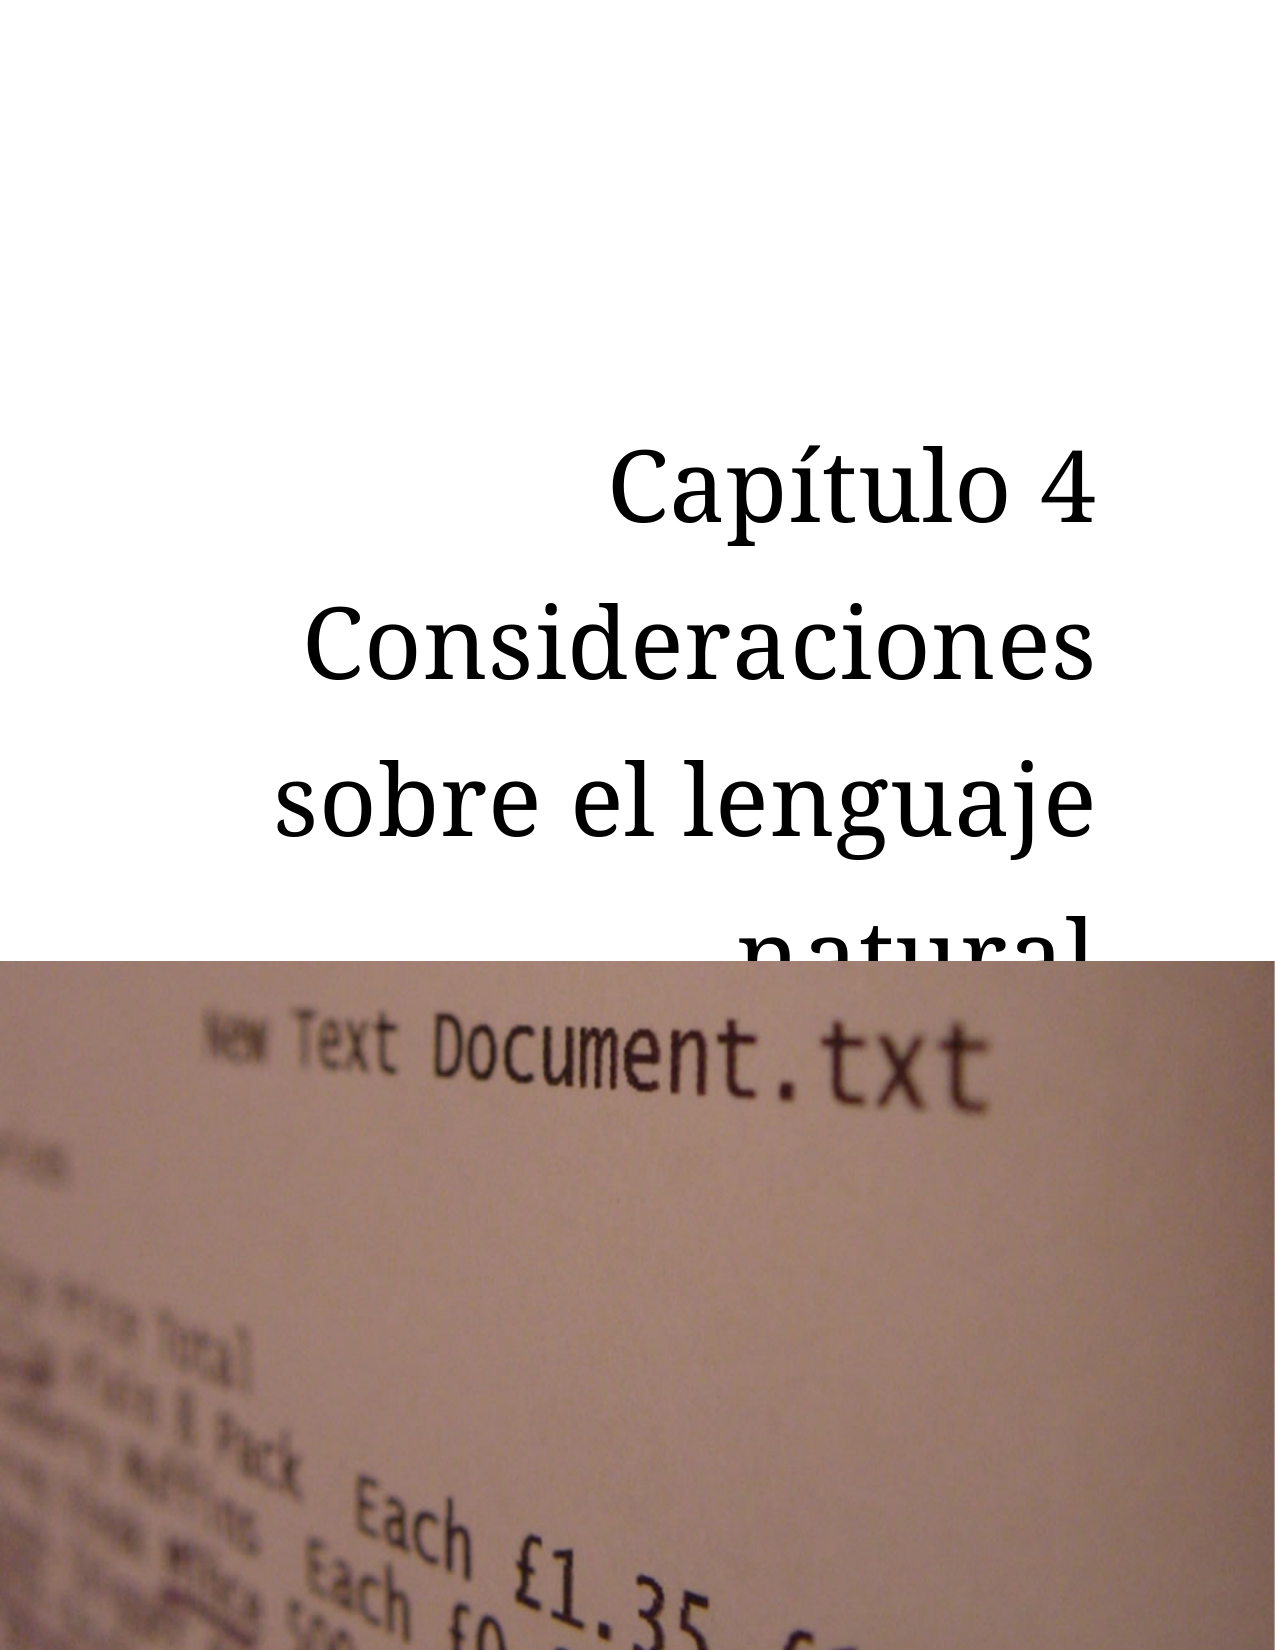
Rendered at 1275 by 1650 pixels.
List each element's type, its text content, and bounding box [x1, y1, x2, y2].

picture [0, 961, 1275, 1650]
subtitle Capítulo 4 Consideraciones sobre el lenguaje natural [177, 416, 1098, 961]
